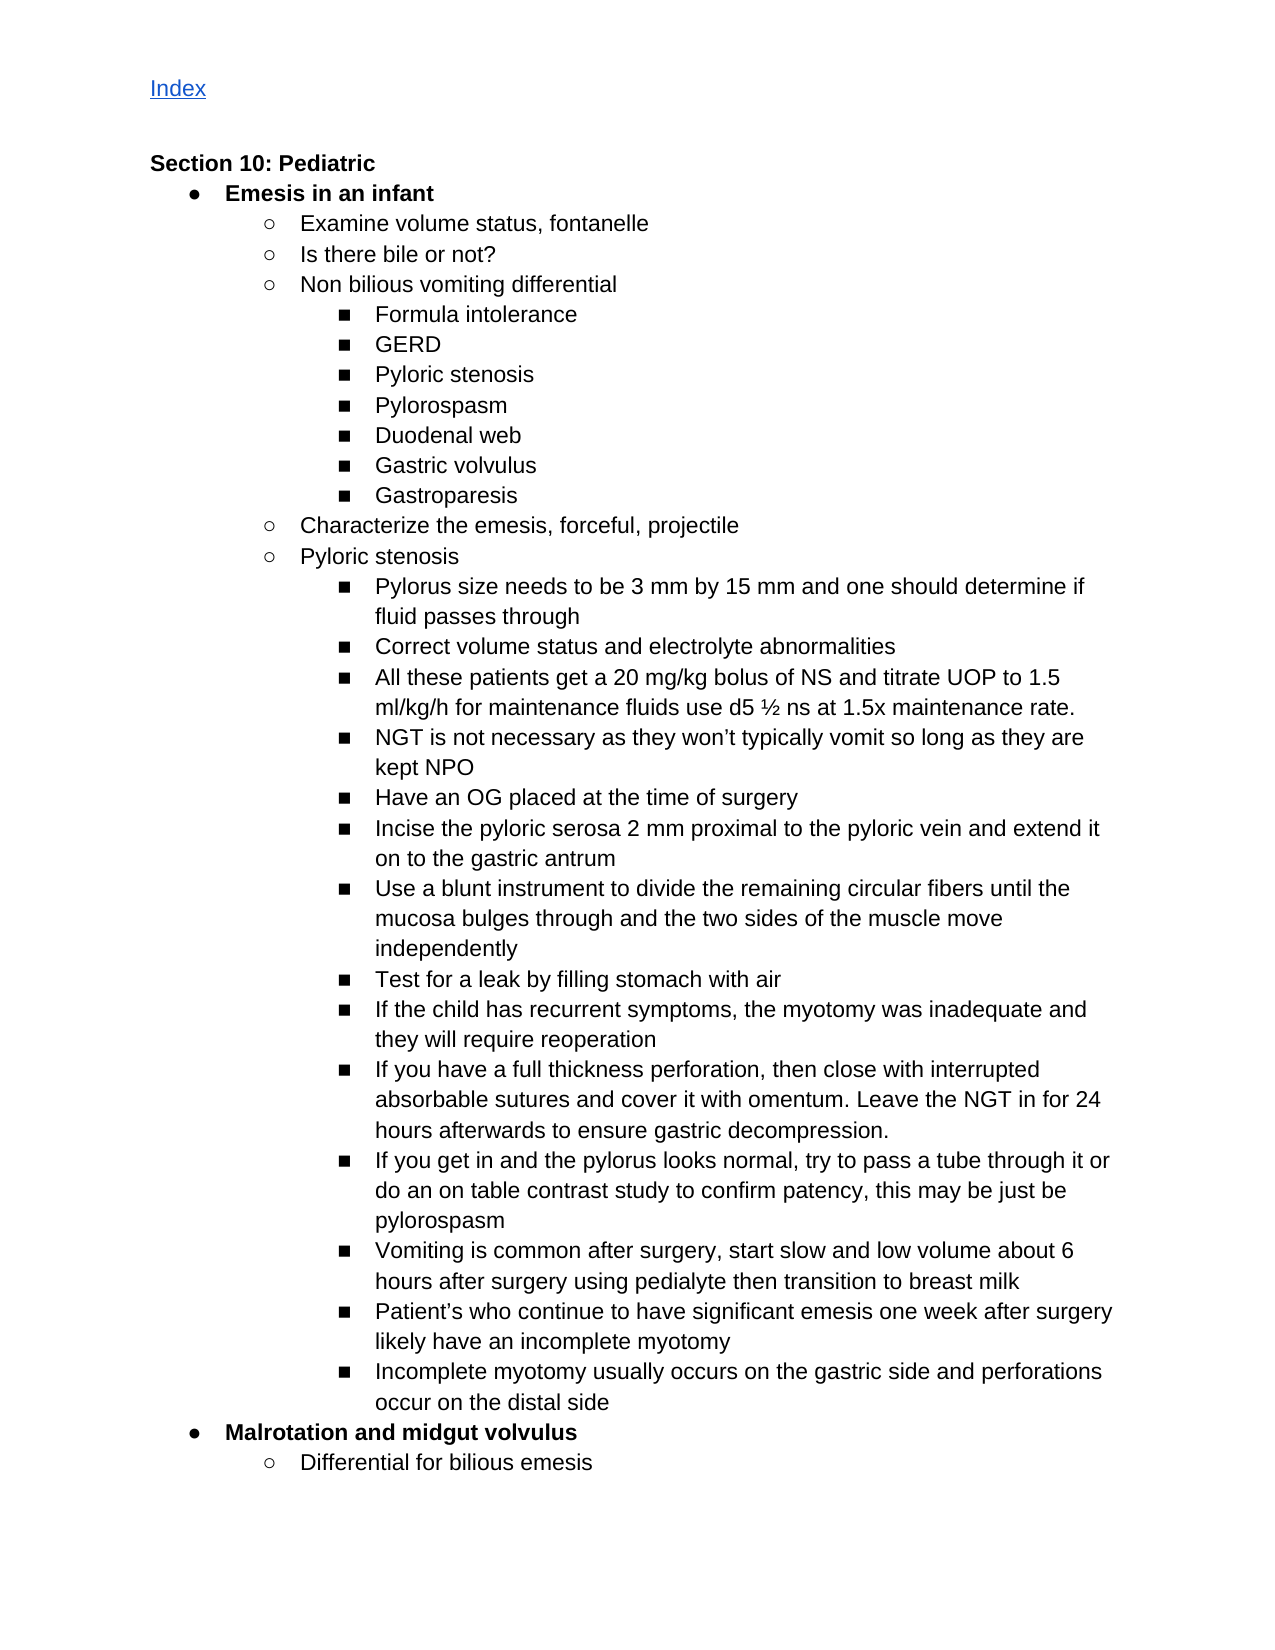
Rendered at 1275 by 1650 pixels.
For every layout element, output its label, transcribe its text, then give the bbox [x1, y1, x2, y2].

list All these patients get a 20 mg/kg bolus of NS and titrate UOP to 1.5 ml/kg/h for maintenance fluids use d5 ½ ns at 1.5x maintenance rate. [337, 663, 1125, 720]
list Characterize the emesis, forceful, projectile [262, 512, 1125, 539]
list Duodenal web [337, 422, 1125, 448]
list Pylorospasm [337, 392, 1125, 418]
list Is there bile or not? [262, 241, 1125, 267]
list Vomiting is common after surgery, start slow and low volume about 6 hours after surgery using pedialyte then transition to breast milk [337, 1237, 1125, 1294]
list Use a blunt instrument to divide the remaining circular fibers until the mucosa bulges through and the two sides of the muscle move independently [337, 875, 1125, 962]
list If you have a full thickness perforation, then close with interrupted absorbable sutures and cover it with omentum. Leave the NGT in for 24 hours afterwards to ensure gastric decompression. [337, 1056, 1125, 1143]
list GERD [337, 331, 1125, 358]
list Gastric volvulus [337, 452, 1125, 478]
list Patient’s who continue to have significant emesis one week after surgery likely have an incomplete myotomy [337, 1298, 1125, 1354]
list Non bilious vomiting differential [262, 271, 1125, 297]
list NGT is not necessary as they won’t typically vomit so long as they are kept NPO [337, 724, 1125, 781]
list Pyloric stenosis [262, 543, 1125, 569]
list Differential for bilious emesis [262, 1449, 1125, 1475]
list Test for a leak by filling stomach with air [337, 966, 1125, 992]
list If you get in and the pylorus looks normal, try to pass a tube through it or do an on table contrast study to confirm patency, this may be just be pylorospasm [337, 1147, 1125, 1234]
list Gastroparesis [337, 482, 1125, 509]
list Incise the pyloric serosa 2 mm proximal to the pyloric vein and extend it on to the gastric antrum [337, 814, 1125, 871]
list Emesis in an infant [187, 180, 1125, 207]
list Malrotation and midgut volvulus [187, 1419, 1125, 1445]
list Pylorus size needs to be 3 mm by 15 mm and one should determine if fluid passes through [337, 573, 1125, 629]
list Examine volume status, fontanelle [262, 210, 1125, 237]
list Incomplete myotomy usually occurs on the gastric side and perforations occur on the distal side [337, 1358, 1125, 1415]
list Correct volume status and electrolyte abnormalities [337, 633, 1125, 660]
list Pyloric stenosis [337, 361, 1125, 388]
text Section 10: Pediatric [150, 150, 1125, 176]
list Formula intolerance [337, 301, 1125, 327]
list Have an OG placed at the time of surgery [337, 784, 1125, 811]
list If the child has recurrent symptoms, the myotomy was inadequate and they will require reoperation [337, 996, 1125, 1052]
